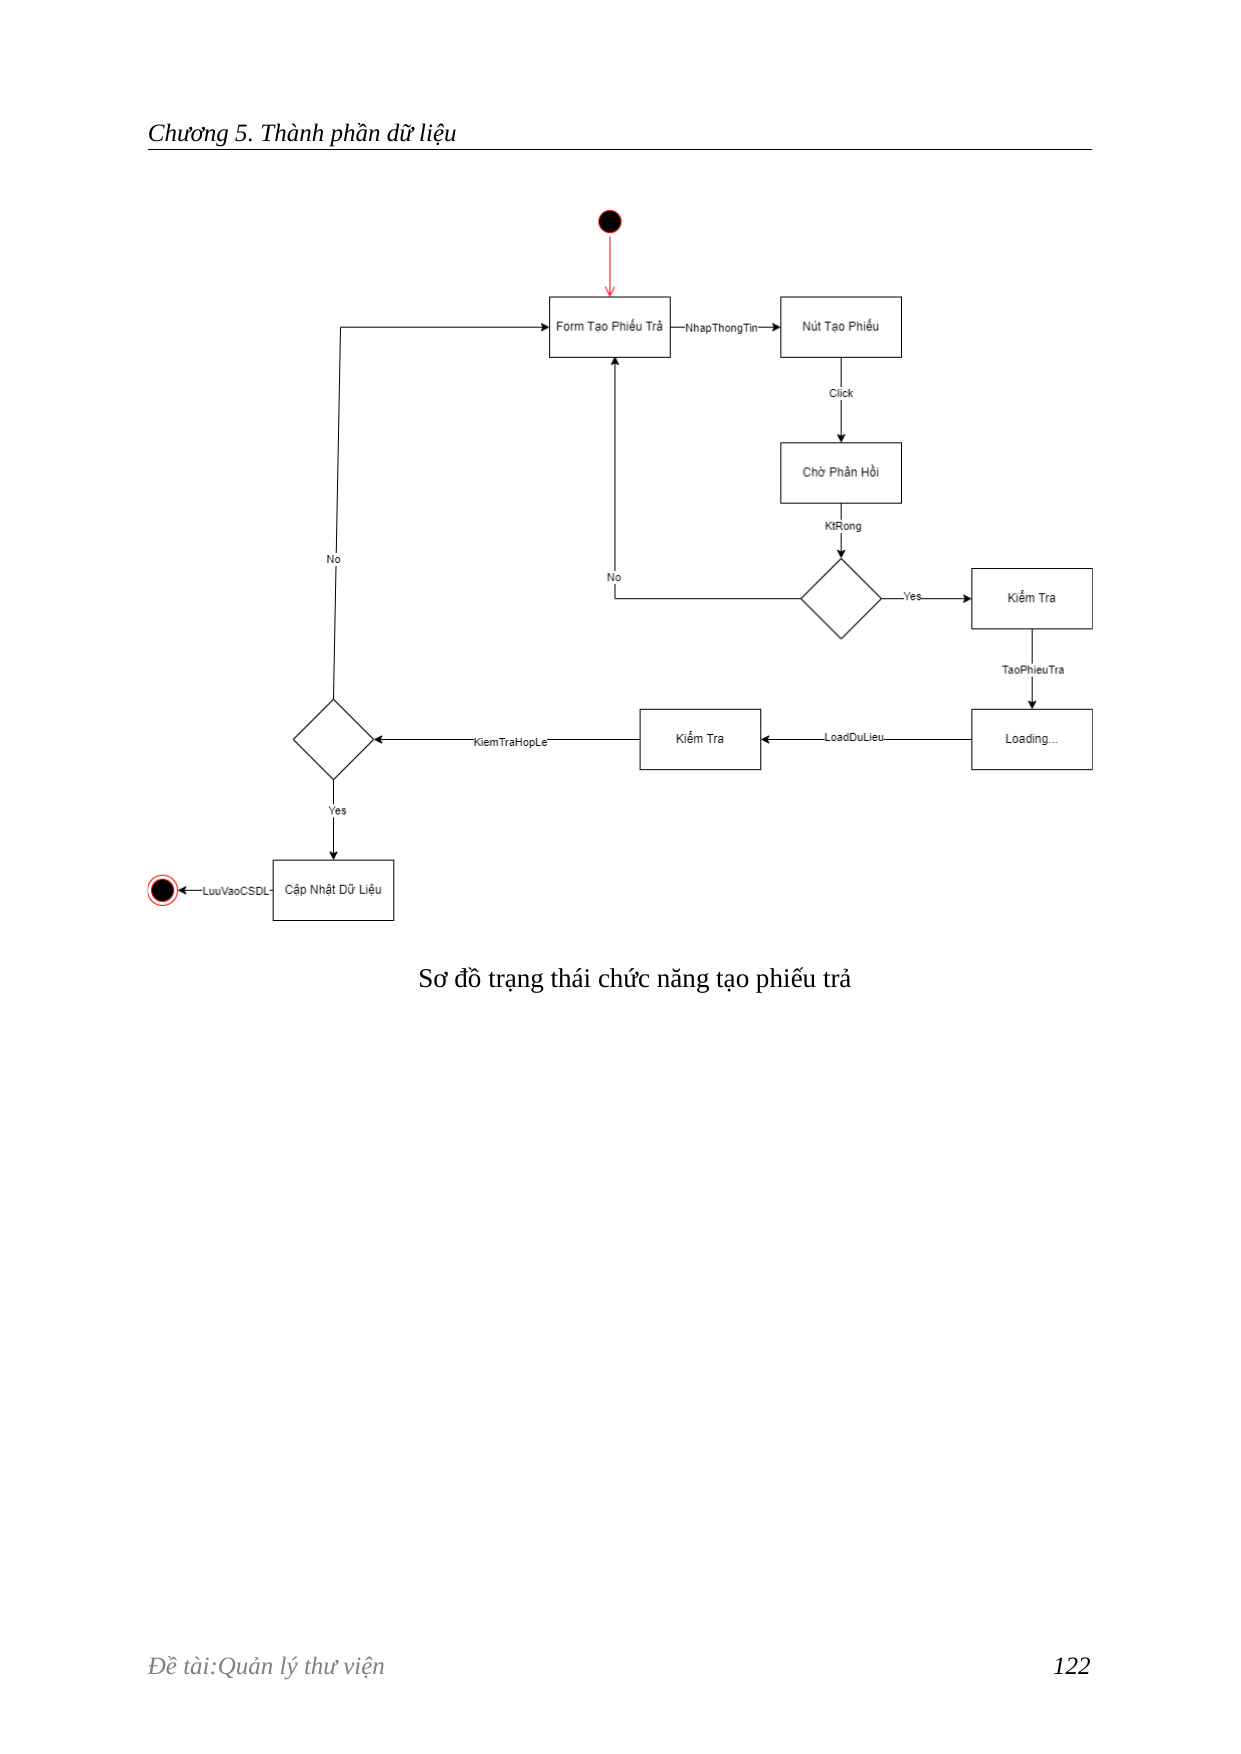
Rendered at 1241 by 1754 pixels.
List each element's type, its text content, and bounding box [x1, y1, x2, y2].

picture [147, 206, 1093, 921]
text Sơ đồ trạng thái chức năng tạo phiếu trả [148, 962, 1092, 993]
